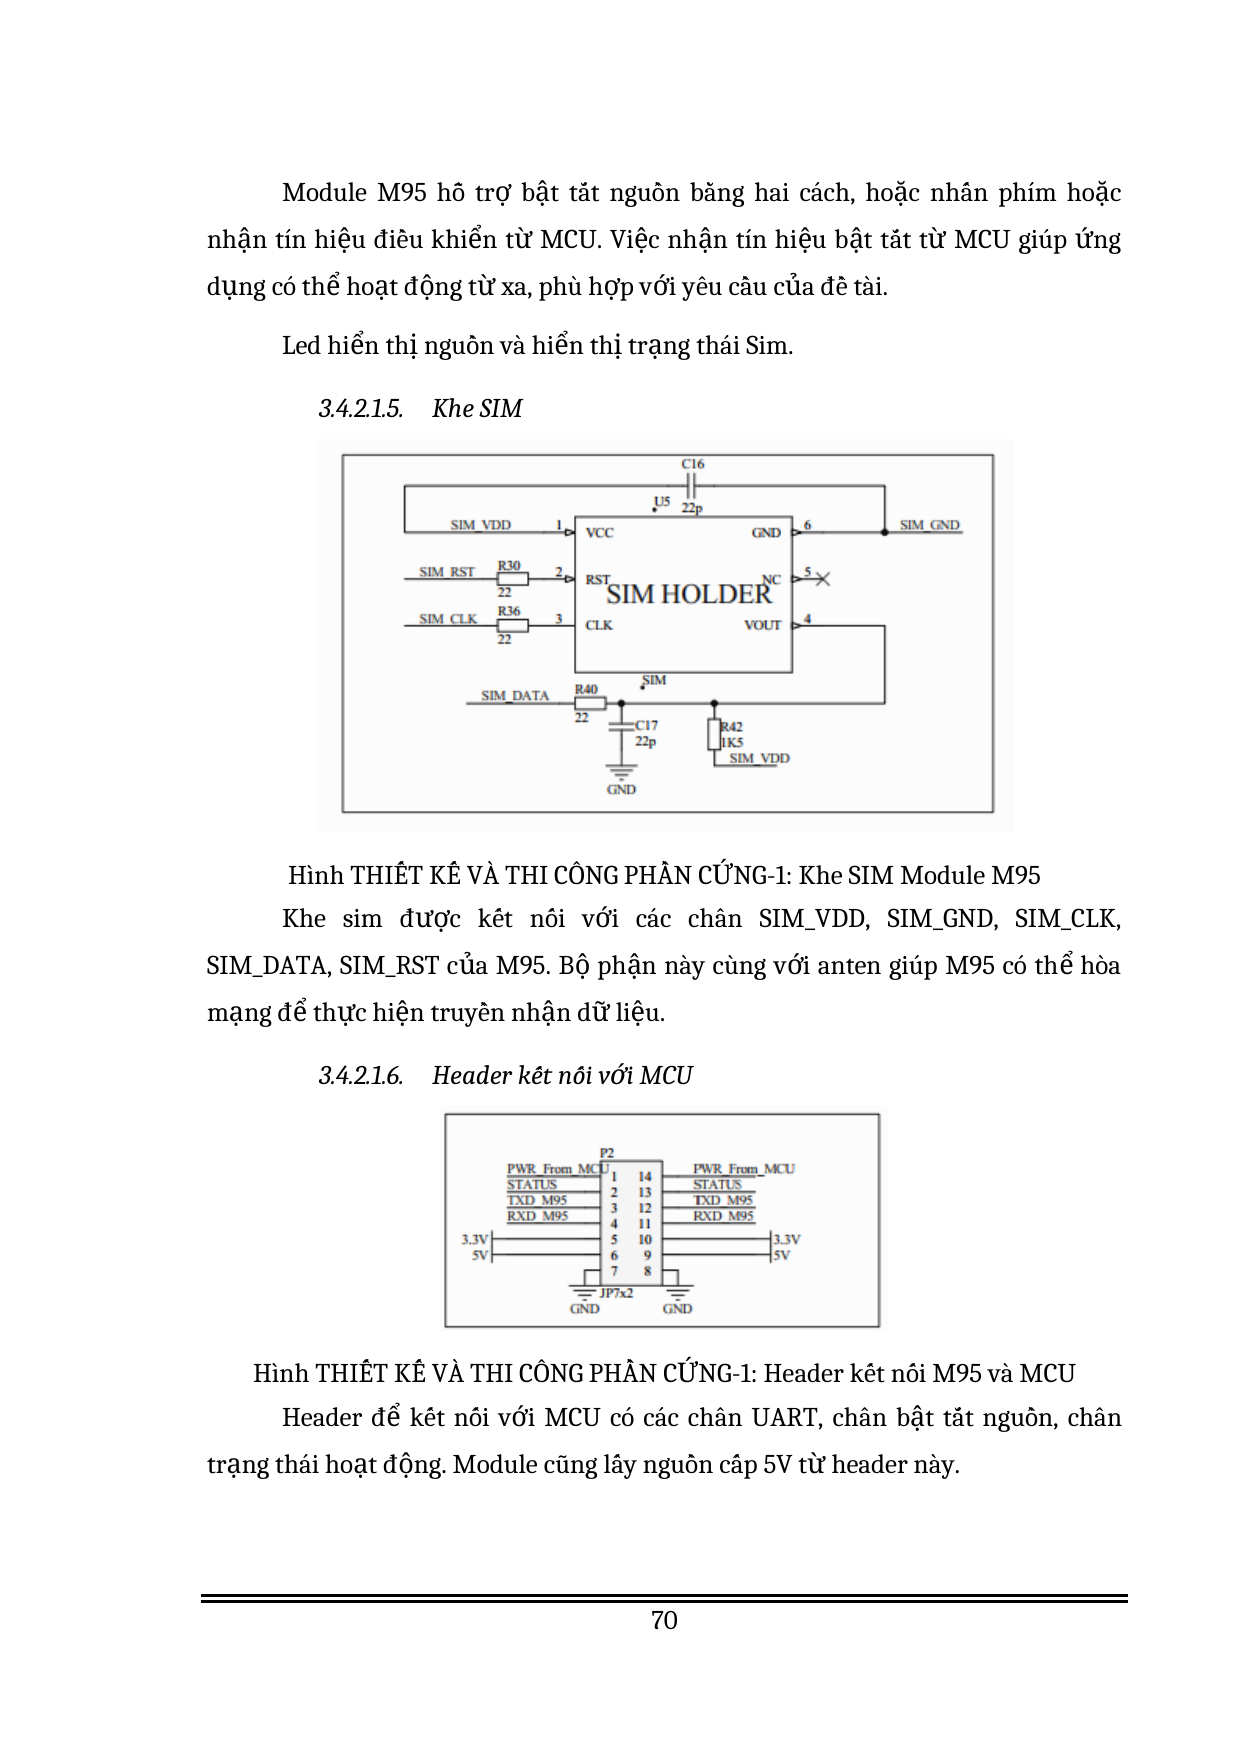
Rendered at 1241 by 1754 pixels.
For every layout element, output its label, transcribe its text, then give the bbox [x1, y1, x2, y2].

text Hình THIẾT KẾ VÀ THI CÔNG PHẦN CỨNG-48: Khe SIM Module M95 [207, 860, 1122, 891]
text Hình THIẾT KẾ VÀ THI CÔNG PHẦN CỨNG-49: Header kết nối M95 và MCU [207, 1358, 1122, 1389]
text Khe sim được kết nối với các chân SIM_VDD, SIM_GND, SIM_CLK, SIM_DATA, SIM_RST của M95. Bộ phận này cùng với anten giúp M95 có thể hòa mạng để thực hiện truyền nhận dữ liệu. [207, 903, 1122, 1028]
text Led hiển thị nguồn và hiển thị trạng thái Sim. [207, 330, 1122, 361]
picture [315, 439, 1014, 832]
subtitle Khe SIM [319, 393, 1122, 424]
subtitle Header kết nối với MCU [319, 1060, 1122, 1091]
picture [440, 1106, 889, 1331]
text Header để kết nối với MCU có các chân UART, chân bật tắt nguồn, chân trạng thái hoạt động. Module cũng lấy nguồn cấp 5V từ header này. [207, 1402, 1122, 1480]
text Module M95 hỗ trợ bật tắt nguồn bằng hai cách, hoặc nhấn phím hoặc nhận tín hiệu điều khiển từ MCU. Việc nhận tín hiệu bật tắt từ MCU giúp ứng dụng có thể hoạt động từ xa, phù hợp với yêu cầu của đề tài. [207, 177, 1122, 302]
